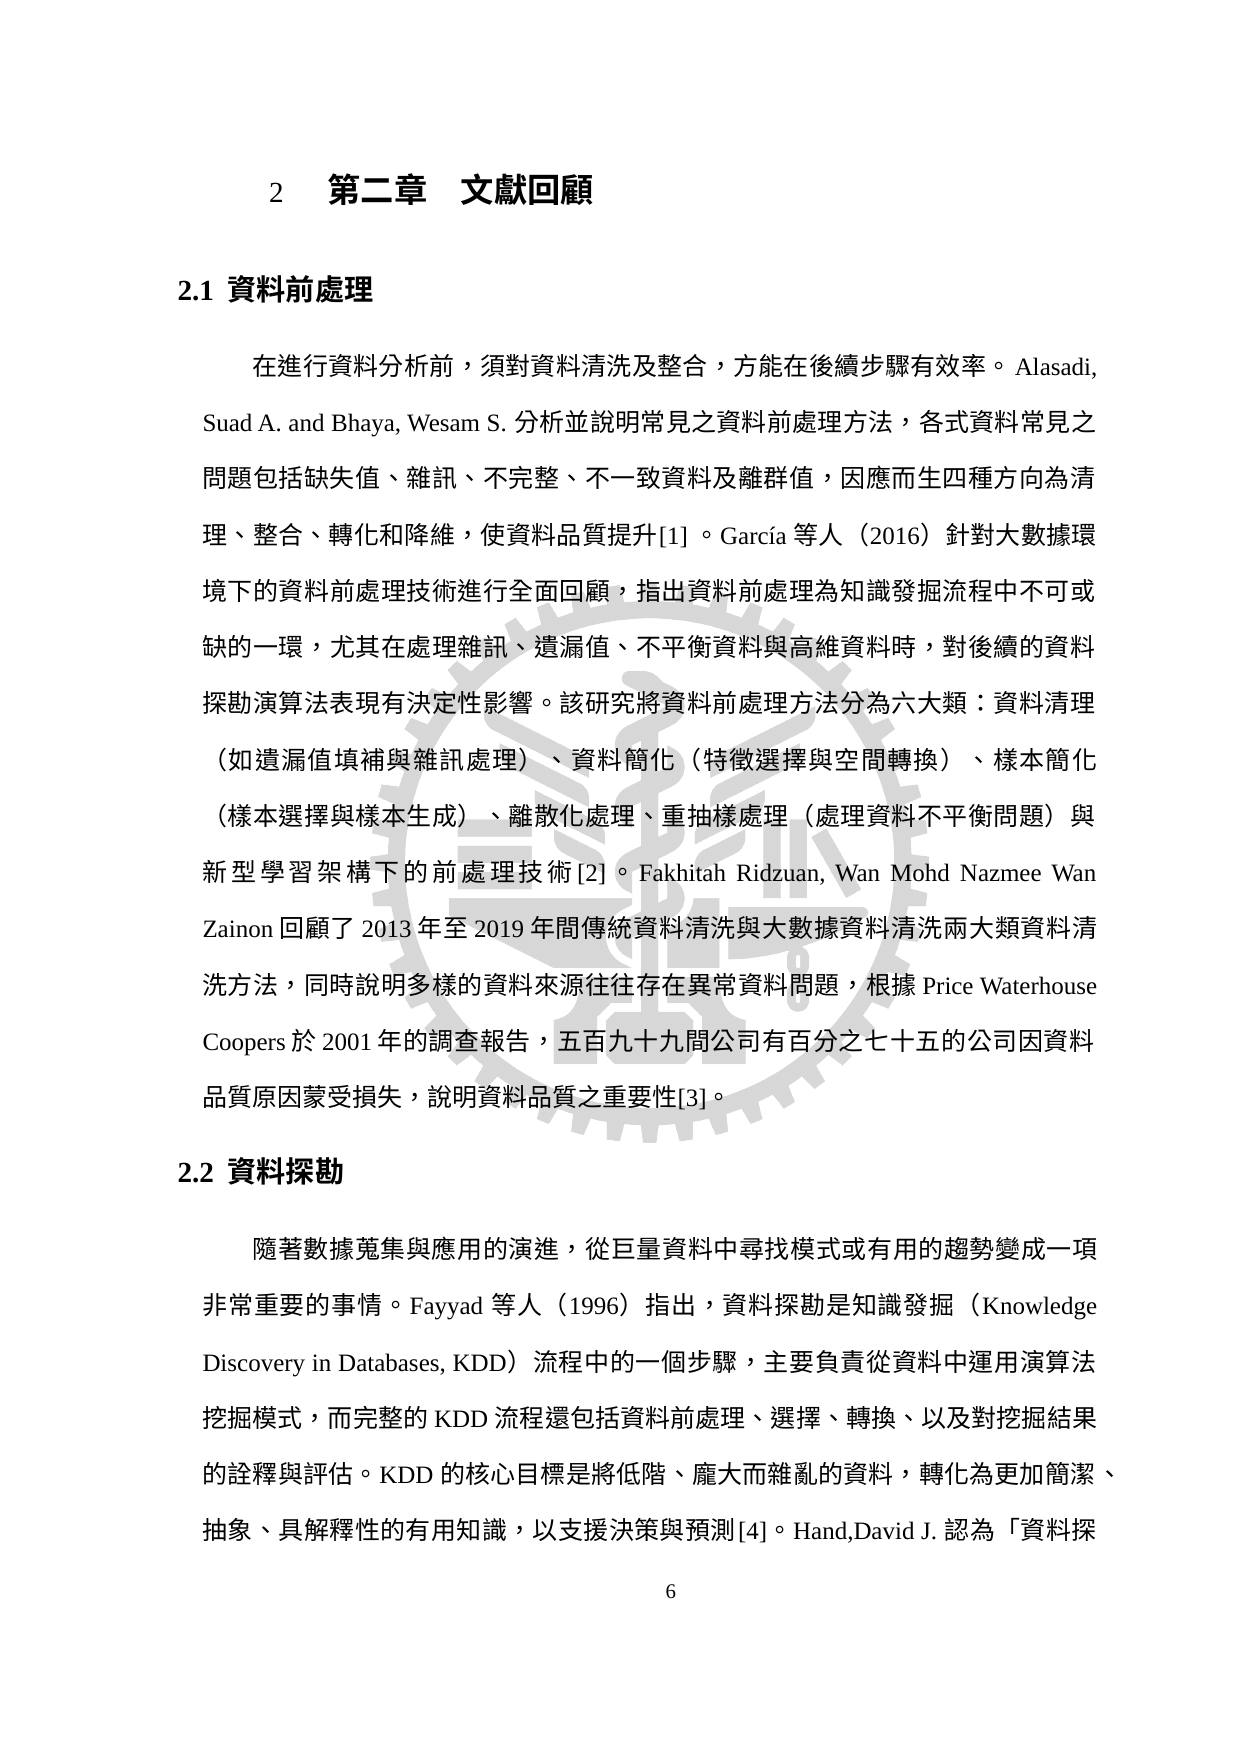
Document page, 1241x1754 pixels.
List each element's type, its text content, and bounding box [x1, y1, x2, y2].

subtitle 資料探勘 [177, 1133, 1097, 1208]
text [202, 1229, 1097, 1548]
text 在進行資料分析前，須對資料清洗及整合，方能在後續步驟有效率。Alasadi, Suad A. and Bhaya, Wesam S. 分析並說明常見之資料前處理方法，各式資料常見之問題包括缺失值、雜訊、不完整、不一致資料及離群值，因應而生四種方向為清理、整合、轉化和降維，使資料品質提升[1] 。García 等人（2016）針對大數據環境下的資料前處理技術進行全面回顧，指出資料前處理為知識發掘流程中不可或缺的一環，尤其在處理雜訊、遺漏值、不平衡資料與高維資料時，對後續的資料探勘演算法表現有決定性影響。該研究將資料前處理方法分為六大類：資料清理（如遺漏值填補與雜訊處理）、資料簡化（特徵選擇與空間轉換）、樣本簡化（樣本選擇與樣本生成）、離散化處理、重抽樣處理（處理資料不平衡問題）與新型學習架構下的前處理技術[2]。Fakhitah Ridzuan, Wan Mohd Nazmee Wan Zainon回顧了2013年至2019年間傳統資料清洗與大數據資料清洗兩大類資料清洗方法，同時說明多樣的資料來源往往存在異常資料問題，根據Price Waterhouse Coopers於2001年的調查報告，五百九十九間公司有百分之七十五的公司因資料品質原因蒙受損失，說明資料品質之重要性[3]。 [202, 346, 1097, 1114]
subtitle 第二章 文獻回顧 [202, 151, 1097, 226]
subtitle 資料前處理 [177, 250, 1097, 325]
